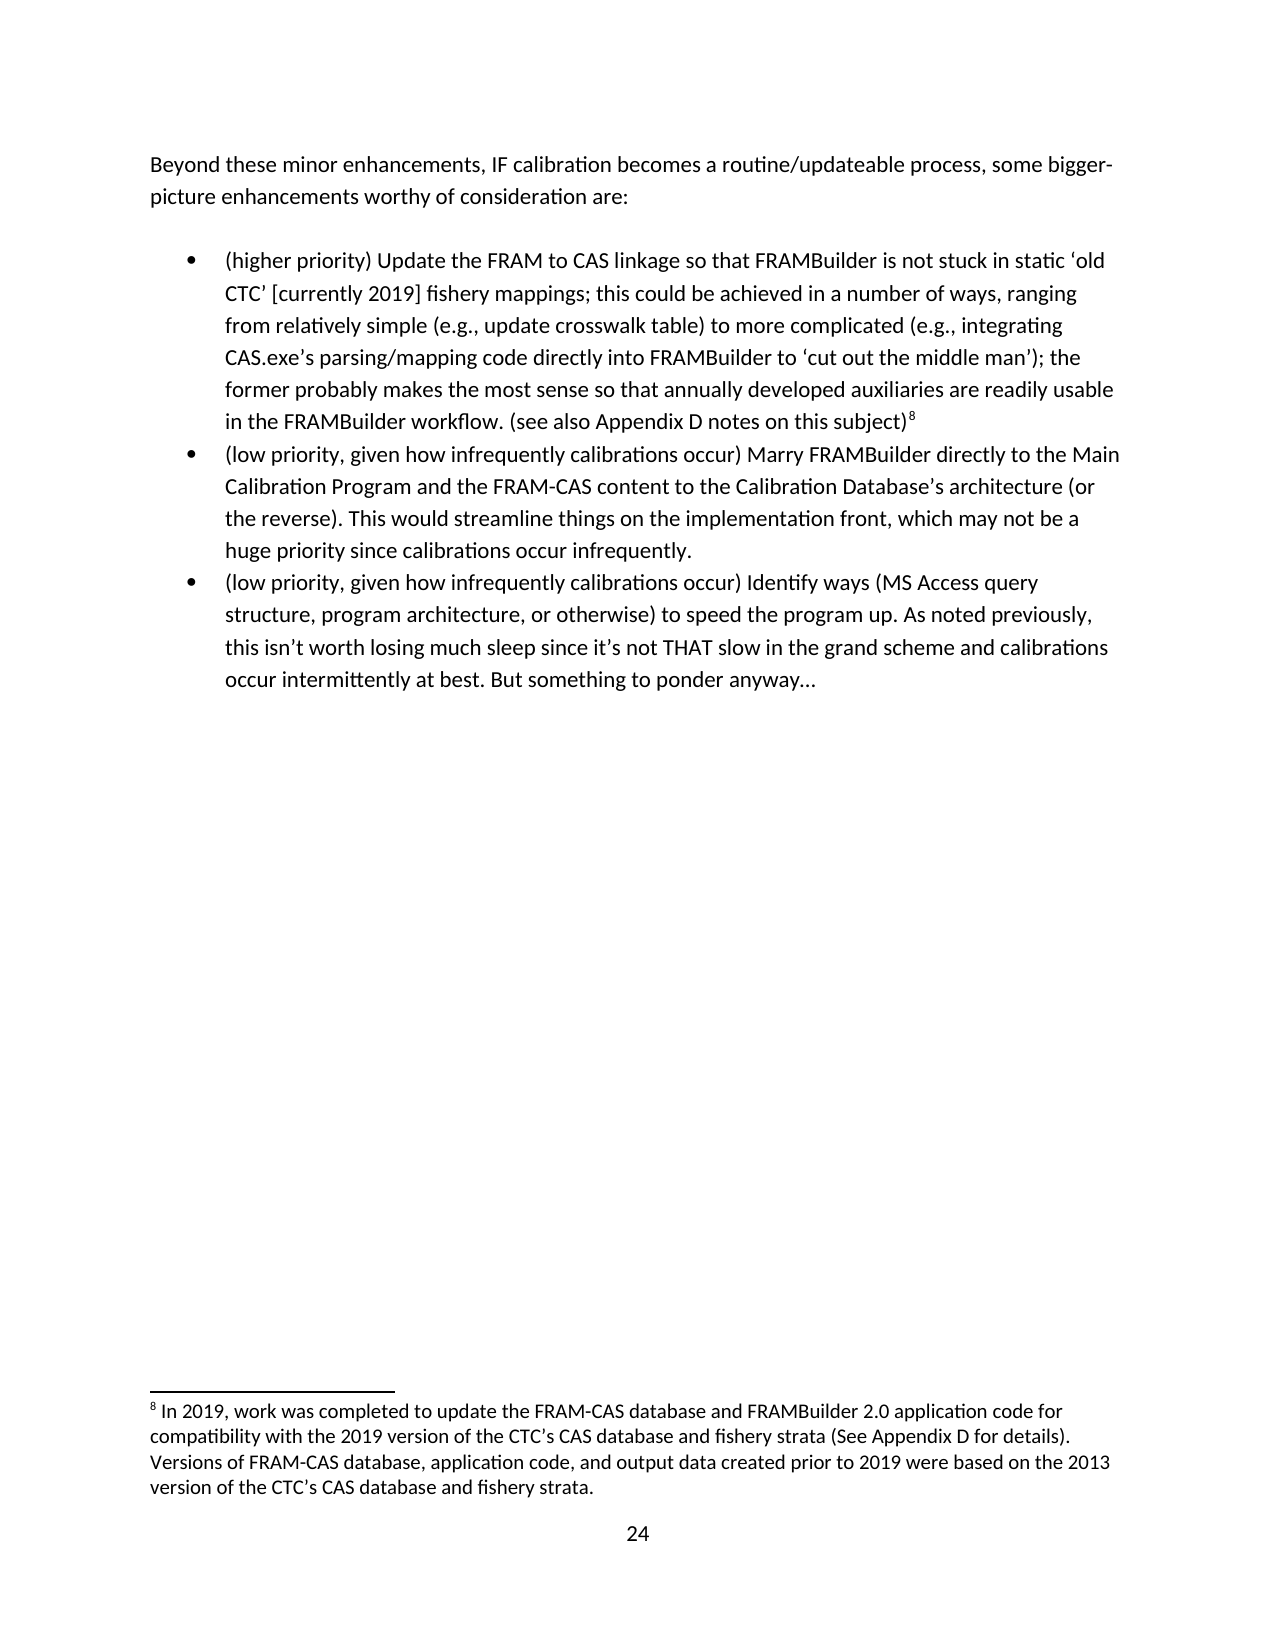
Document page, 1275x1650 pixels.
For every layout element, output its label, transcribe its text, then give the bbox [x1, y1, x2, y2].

list (low priority, given how infrequently calibrations occur) Identify ways (MS Access query structure, program architecture, or otherwise) to speed the program up. As noted previously, this isn’t worth losing much sleep since it’s not THAT slow in the grand scheme and calibrations occur intermittently at best. But something to ponder anyway… [187, 568, 1125, 693]
list (higher priority) Update the FRAM to CAS linkage so that FRAMBuilder is not stuck in static ‘old CTC’ [currently 2019] fishery mappings; this could be achieved in a number of ways, ranging from relatively simple (e.g., update crosswalk table) to more complicated (e.g., integrating CAS.exe’s parsing/mapping code directly into FRAMBuilder to ‘cut out the middle man’); the former probably makes the most sense so that annually developed auxiliaries are readily usable in the FRAMBuilder workflow. (see also Appendix D notes on this subject) [187, 247, 1125, 436]
text Beyond these minor enhancements, IF calibration becomes a routine/updateable process, some bigger-picture enhancements worthy of consideration are: [150, 150, 1125, 210]
list (low priority, given how infrequently calibrations occur) Marry FRAMBuilder directly to the Main Calibration Program and the FRAM-CAS content to the Calibration Database’s architecture (or the reverse). This would streamline things on the implementation front, which may not be a huge priority since calibrations occur infrequently. [187, 440, 1125, 564]
